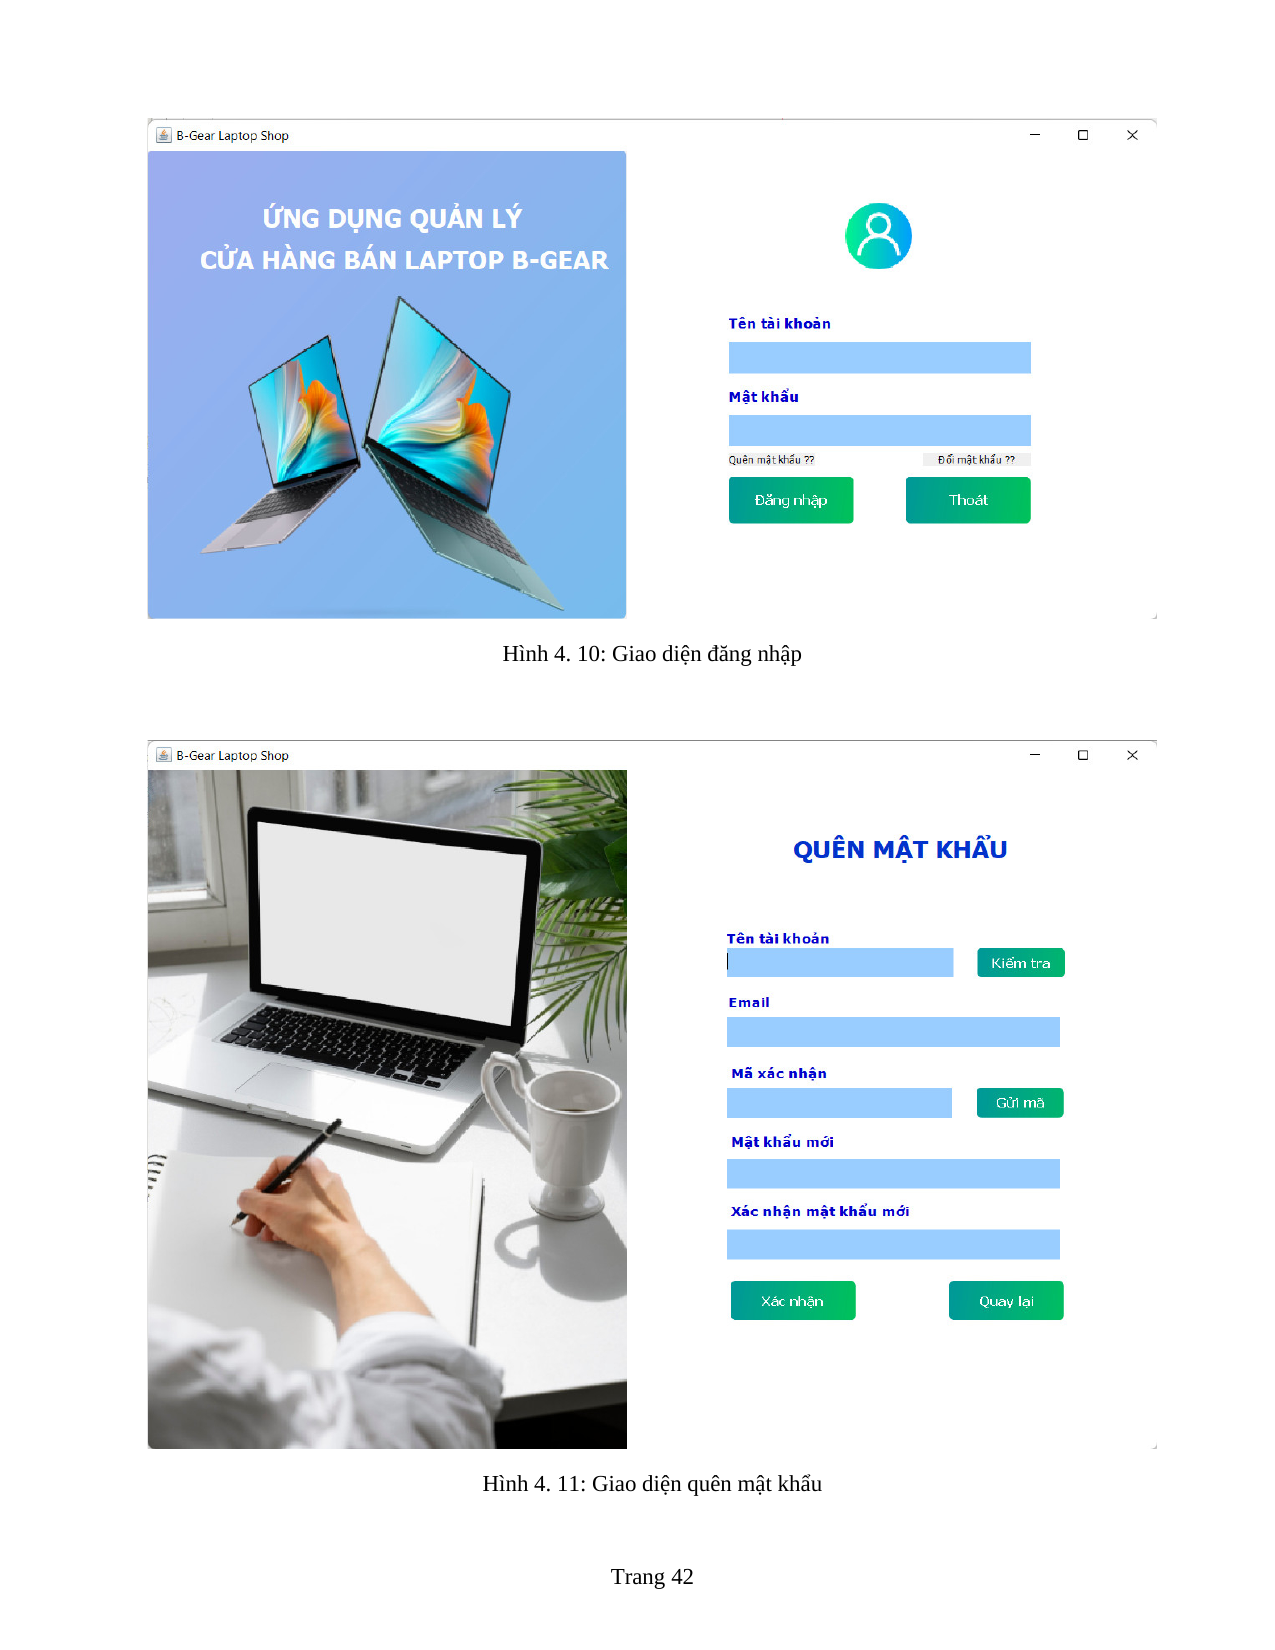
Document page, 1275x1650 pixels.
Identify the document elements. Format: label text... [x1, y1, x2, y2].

picture [147, 118, 1157, 619]
picture [147, 740, 1157, 1449]
